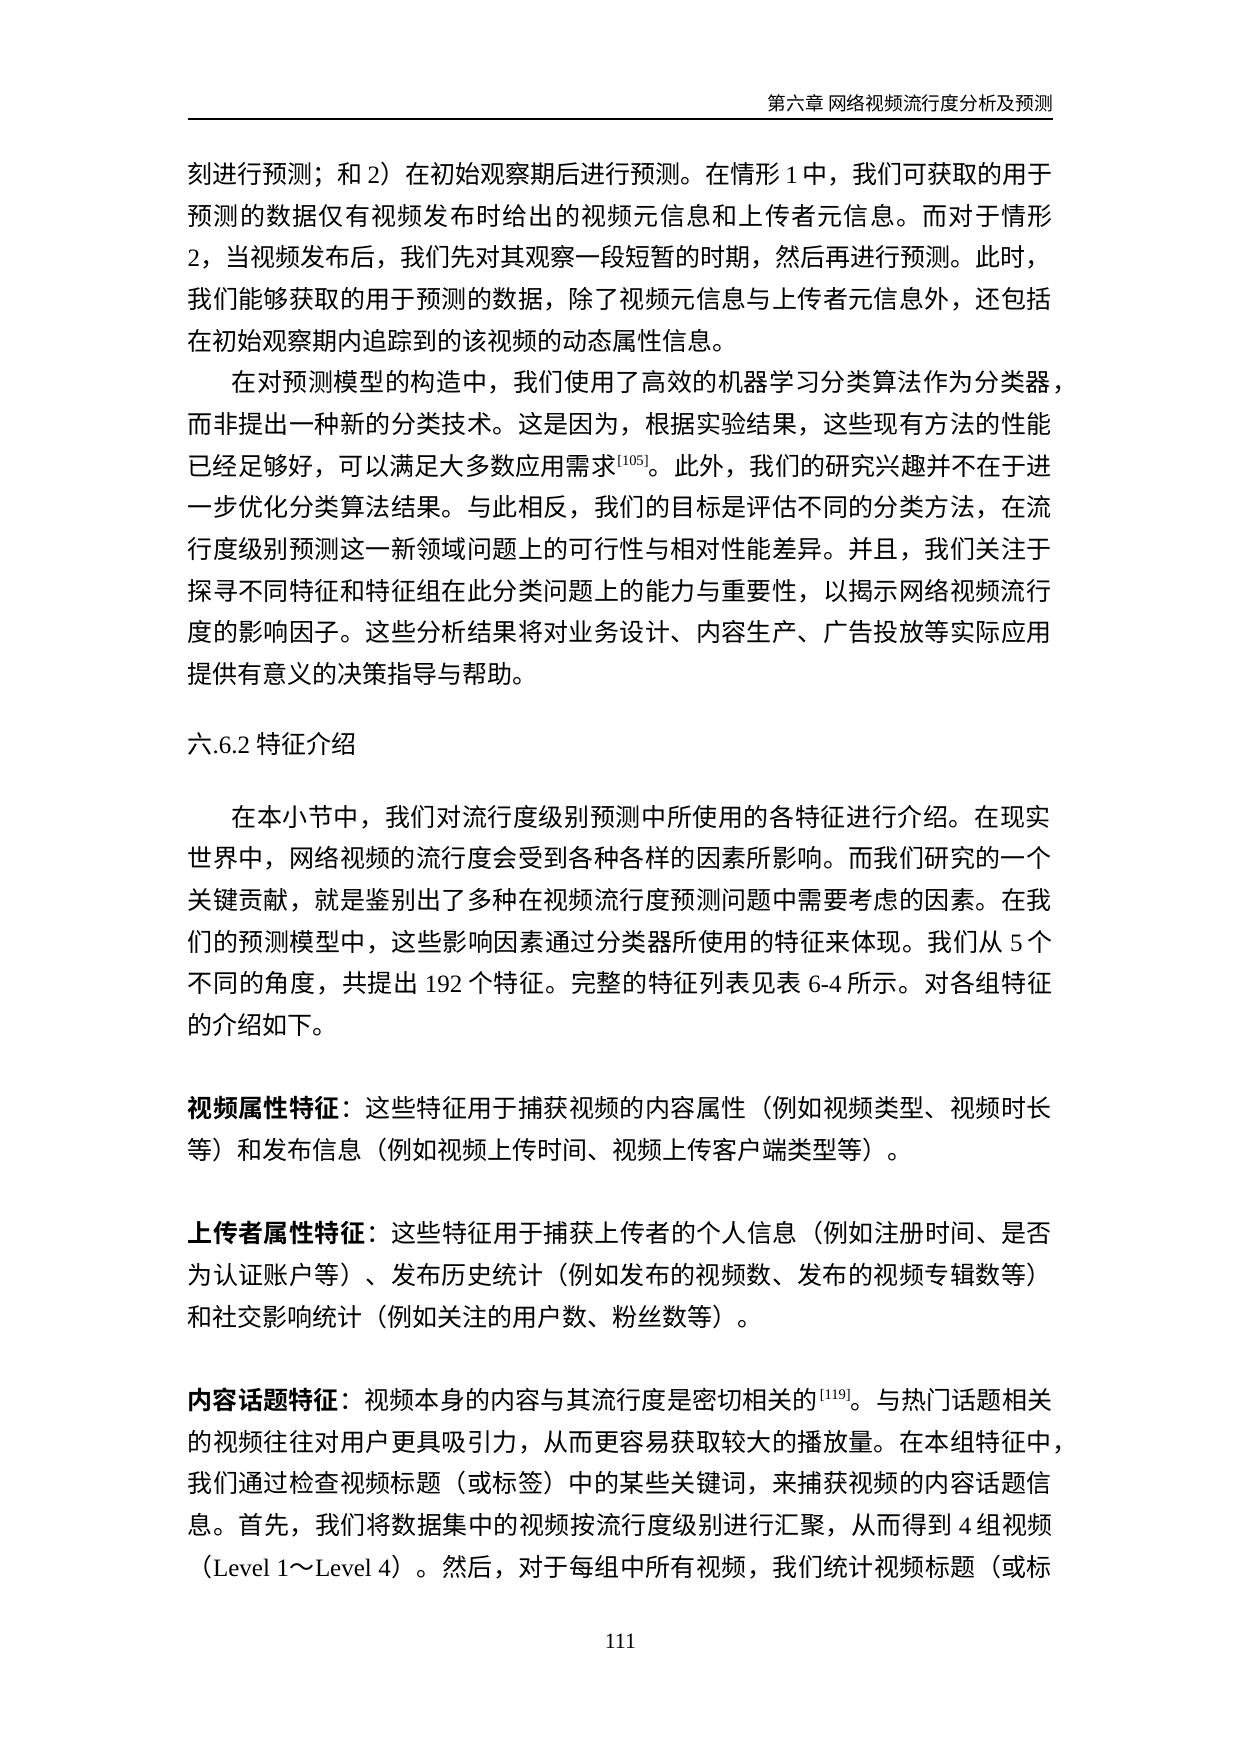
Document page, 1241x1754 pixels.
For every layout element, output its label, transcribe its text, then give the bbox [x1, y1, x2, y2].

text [187, 1376, 1053, 1584]
text 特征介绍 [187, 724, 1053, 760]
text 在对预测模型的构造中，我们使用了高效的机器学习分类算法作为分类器，而非提出一种新的分类技术。这是因为，根据实验结果，这些现有方法的性能已经足够好，可以满足大多数应用需求[105]。此外，我们的研究兴趣并不在于进一步优化分类算法结果。与此相反，我们的目标是评估不同的分类方法，在流行度级别预测这一新领域问题上的可行性与相对性能差异。并且，我们关注于探寻不同特征和特征组在此分类问题上的能力与重要性，以揭示网络视频流行度的影响因子。这些分析结果将对业务设计、内容生产、广告投放等实际应用提供有意义的决策指导与帮助。 [187, 358, 1053, 692]
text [187, 150, 1053, 358]
text 在本小节中，我们对流行度级别预测中所使用的各特征进行介绍。在现实世界中，网络视频的流行度会受到各种各样的因素所影响。而我们研究的一个关键贡献，就是鉴别出了多种在视频流行度预测问题中需要考虑的因素。在我们的预测模型中，这些影响因素通过分类器所使用的特征来体现。我们从5个不同的角度，共提出192个特征。完整的特征列表见表6-4所示。对各组特征的介绍如下。 [187, 793, 1053, 1043]
text 视频属性特征：这些特征用于捕获视频的内容属性（例如视频类型、视频时长等）和发布信息（例如视频上传时间、视频上传客户端类型等）。 [187, 1084, 1053, 1168]
text 上传者属性特征：这些特征用于捕获上传者的个人信息（例如注册时间、是否为认证账户等）、发布历史统计（例如发布的视频数、发布的视频专辑数等）和社交影响统计（例如关注的用户数、粉丝数等）。 [187, 1209, 1053, 1334]
